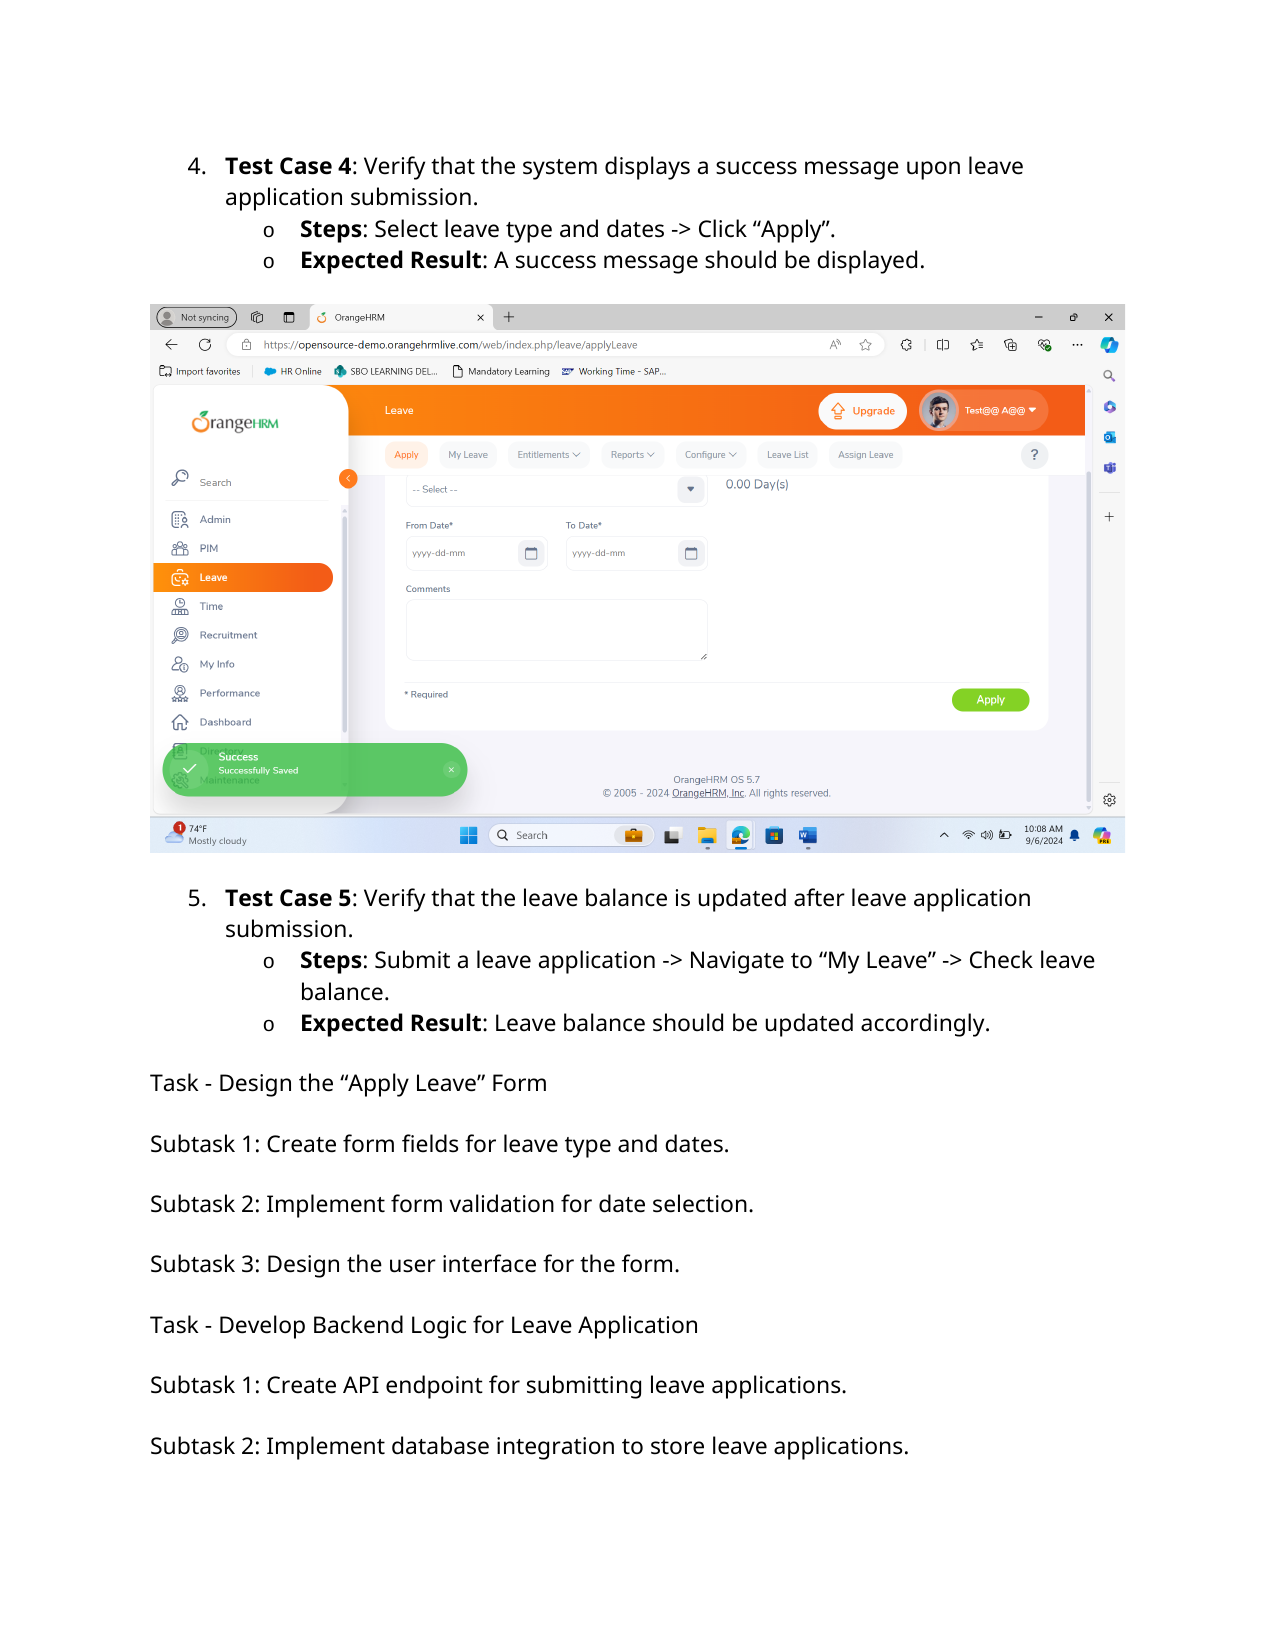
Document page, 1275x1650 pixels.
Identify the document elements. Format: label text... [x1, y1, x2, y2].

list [262, 212, 1125, 244]
text Task - Develop Backend Logic for Leave Application [150, 1309, 1125, 1340]
list Expected Result: A success message should be displayed. [262, 244, 1125, 275]
list Expected Result: Leave balance should be updated accordingly. [262, 1007, 1125, 1038]
text Task - Design the “Apply Leave” Form [150, 1067, 1125, 1098]
text Subtask 3: Design the user interface for the form. [150, 1248, 1125, 1280]
text Subtask 2: Implement database integration to store leave applications. [150, 1430, 1125, 1461]
text Subtask 1: Create form fields for leave type and dates. [150, 1128, 1125, 1159]
list Test Case 4: Verify that the system displays a success message upon leave application submission. [187, 150, 1125, 212]
text Subtask 2: Implement form validation for date selection. [150, 1188, 1125, 1219]
picture [150, 304, 1125, 853]
text Subtask 1: Create API endpoint for submitting leave applications. [150, 1369, 1125, 1401]
list Steps: Submit a leave application -> Navigate to “My Leave” -> Check leave balance. [262, 944, 1125, 1007]
list Test Case 5: Verify that the leave balance is updated after leave application submission. [187, 882, 1125, 944]
